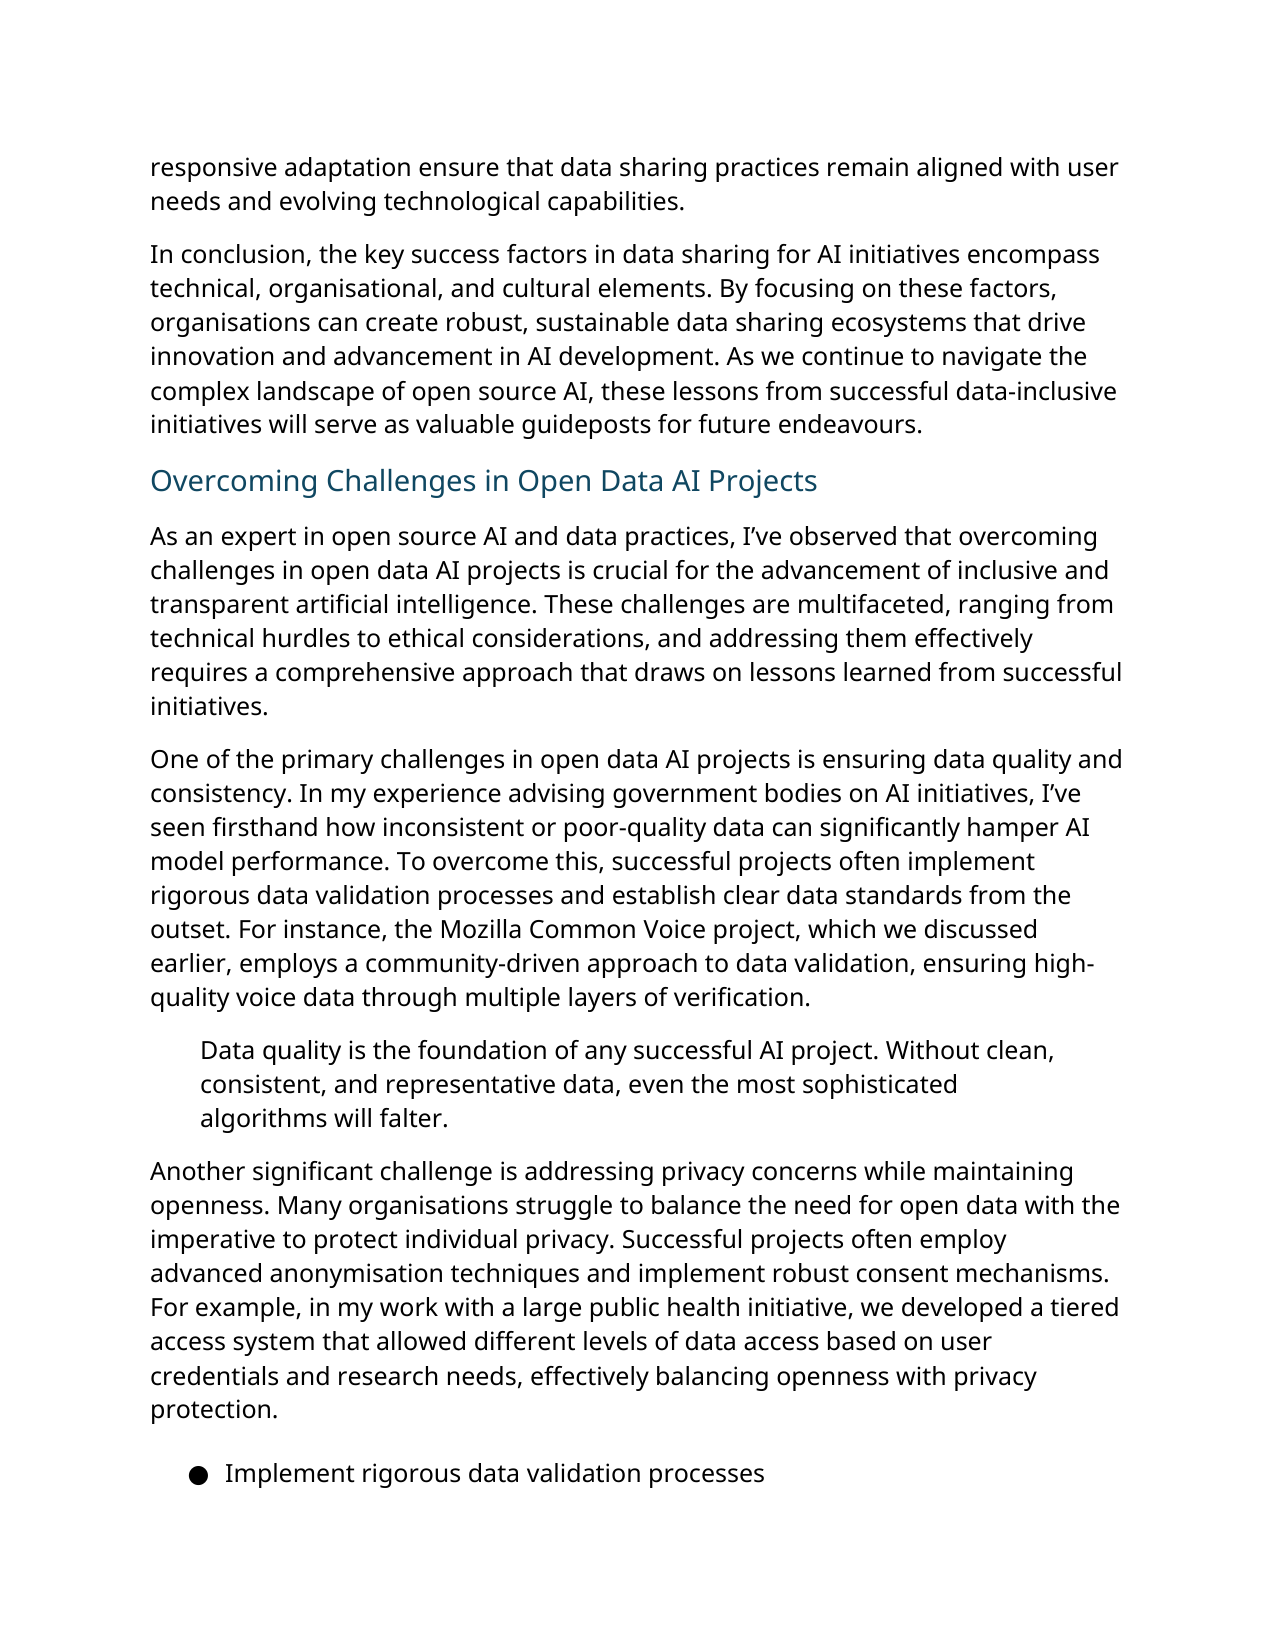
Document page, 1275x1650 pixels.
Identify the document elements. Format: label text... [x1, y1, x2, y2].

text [150, 150, 1125, 218]
text In conclusion, the key success factors in data sharing for AI initiatives encompass technical, organisational, and cultural elements. By focusing on these factors, organisations can create robust, sustainable data sharing ecosystems that drive innovation and advancement in AI development. As we continue to navigate the complex landscape of open source AI, these lessons from successful data-inclusive initiatives will serve as valuable guideposts for future endeavours. [150, 237, 1125, 441]
subtitle Overcoming Challenges in Open Data AI Projects [150, 460, 1125, 500]
text As an expert in open source AI and data practices, I’ve observed that overcoming challenges in open data AI projects is crucial for the advancement of inclusive and transparent artificial intelligence. These challenges are multifaceted, ranging from technical hurdles to ethical considerations, and addressing them effectively requires a comprehensive approach that draws on lessons learned from successful initiatives. [150, 518, 1125, 723]
text One of the primary challenges in open data AI projects is ensuring data quality and consistency. In my experience advising government bodies on AI initiatives, I’ve seen firsthand how inconsistent or poor-quality data can significantly hamper AI model performance. To overcome this, successful projects often implement rigorous data validation processes and establish clear data standards from the outset. For instance, the Mozilla Common Voice project, which we discussed earlier, employs a community-driven approach to data validation, ensuring high-quality voice data through multiple layers of verification. [150, 742, 1125, 1014]
list Implement rigorous data validation processes [187, 1445, 1125, 1496]
text Another significant challenge is addressing privacy concerns while maintaining openness. Many organisations struggle to balance the need for open data with the imperative to protect individual privacy. Successful projects often employ advanced anonymisation techniques and implement robust consent mechanisms. For example, in my work with a large public health initiative, we developed a tiered access system that allowed different levels of data access based on user credentials and research needs, effectively balancing openness with privacy protection. [150, 1154, 1125, 1426]
text Data quality is the foundation of any successful AI project. Without clean, consistent, and representative data, even the most sophisticated algorithms will falter. [200, 1033, 1075, 1135]
